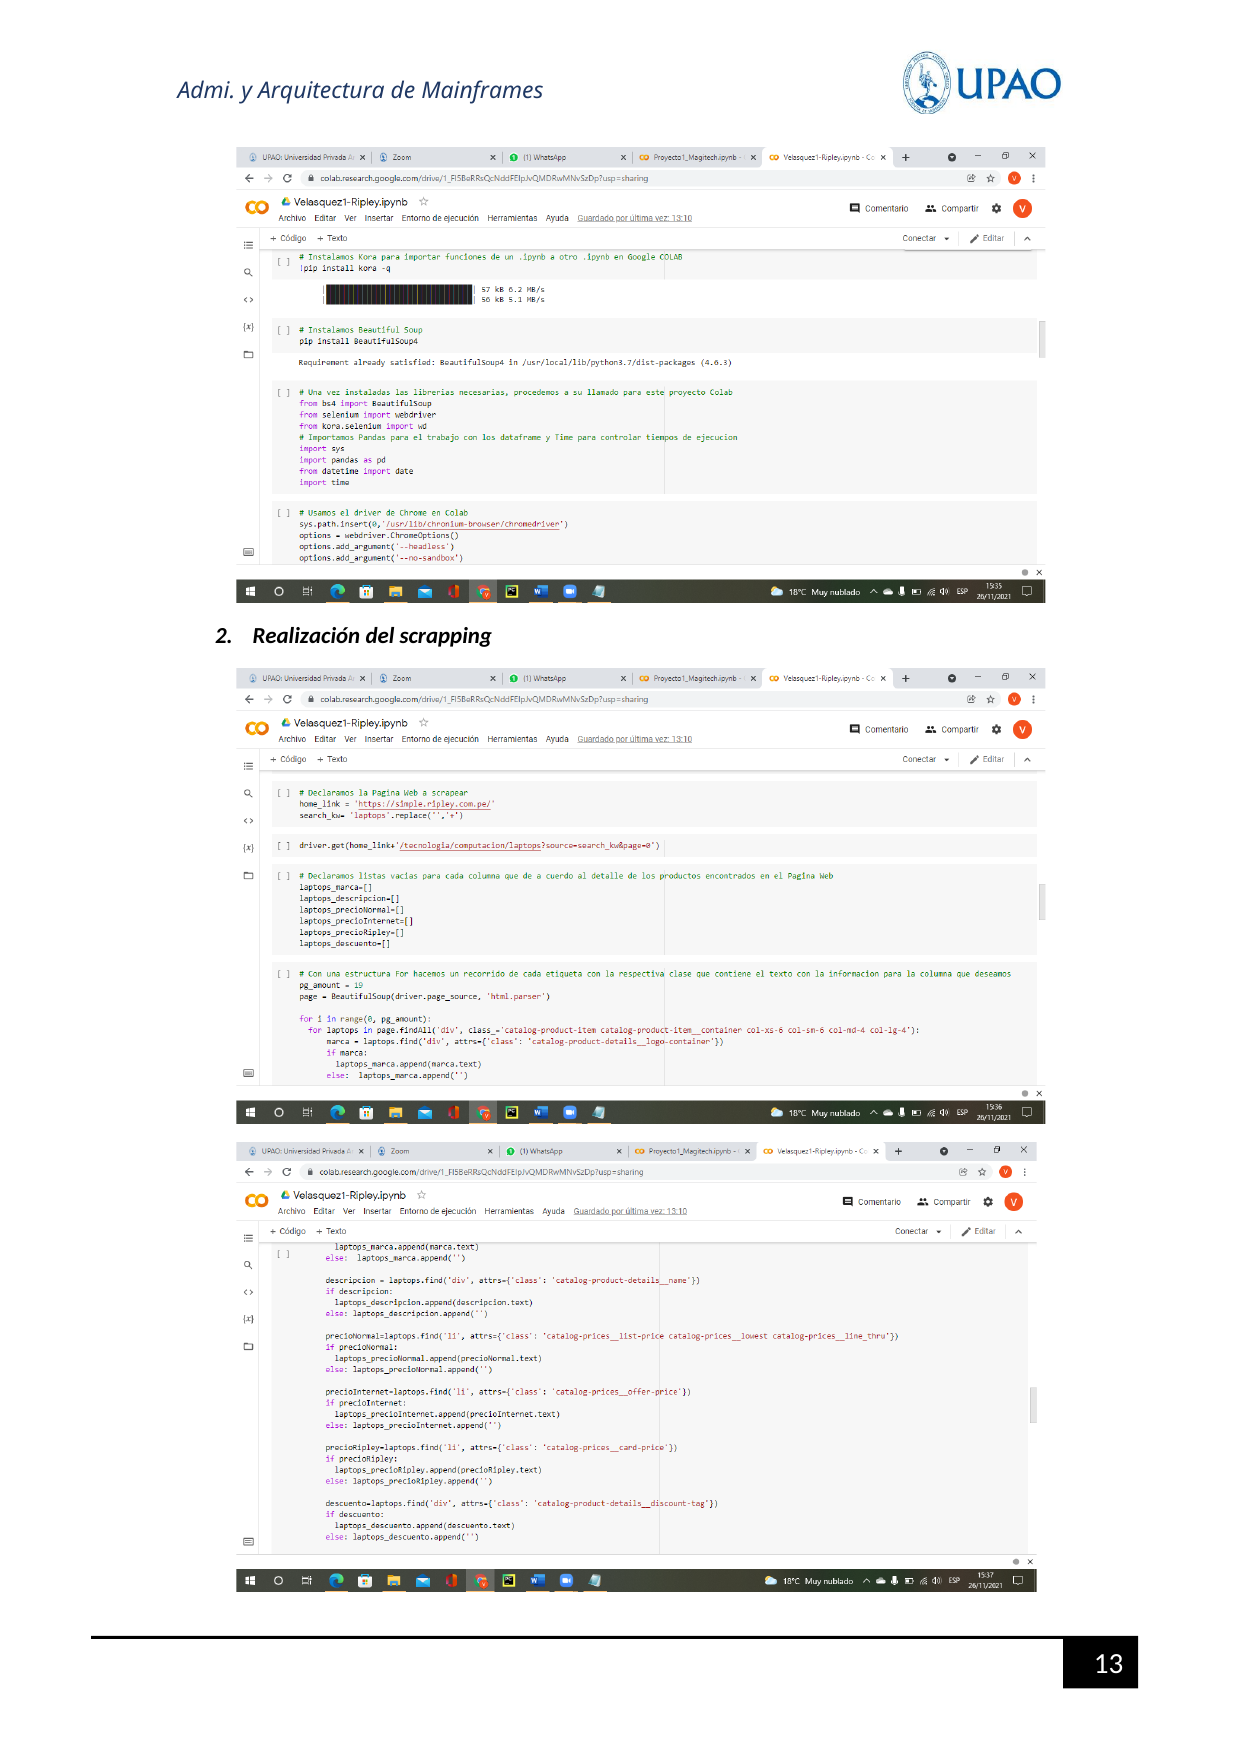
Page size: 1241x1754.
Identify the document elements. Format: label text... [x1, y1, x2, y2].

picture [236, 1142, 1037, 1592]
picture [236, 147, 1046, 603]
picture [899, 48, 1063, 114]
picture [236, 668, 1046, 1124]
list Realización del scrapping [215, 621, 1063, 649]
